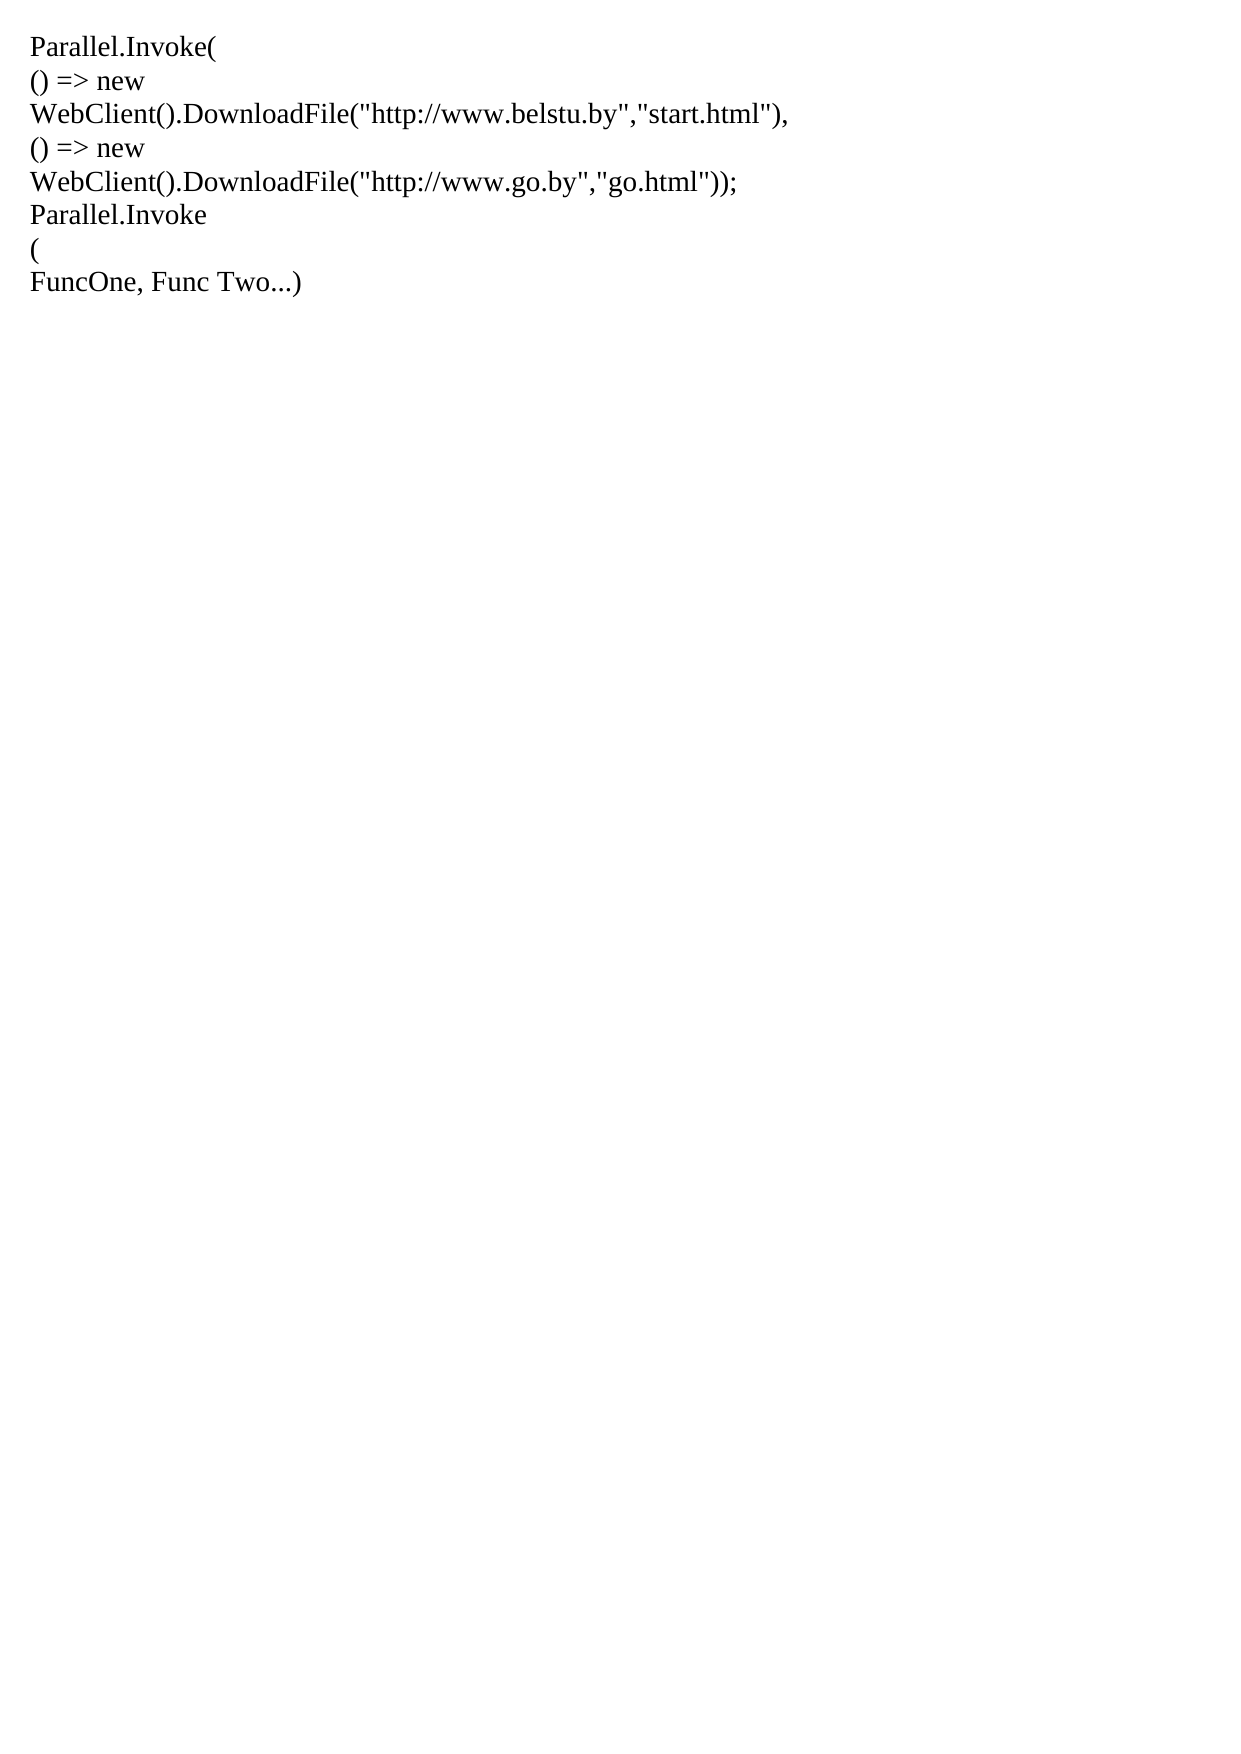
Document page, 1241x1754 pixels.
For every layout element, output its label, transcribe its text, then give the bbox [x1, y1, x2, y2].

text () => new [29, 130, 1211, 164]
text ( [29, 231, 1211, 264]
text () => new [29, 63, 1211, 97]
text Parallel.Invoke [29, 197, 1211, 231]
text WebClient().DownloadFile("http://www.go.by","go.html")); [29, 164, 1211, 197]
text WebClient().DownloadFile("http://www.belstu.by","start.html"), [29, 97, 1211, 130]
text FuncOne, Func Two...) [29, 264, 1211, 298]
text Parallel.Invoke( [29, 29, 1211, 63]
